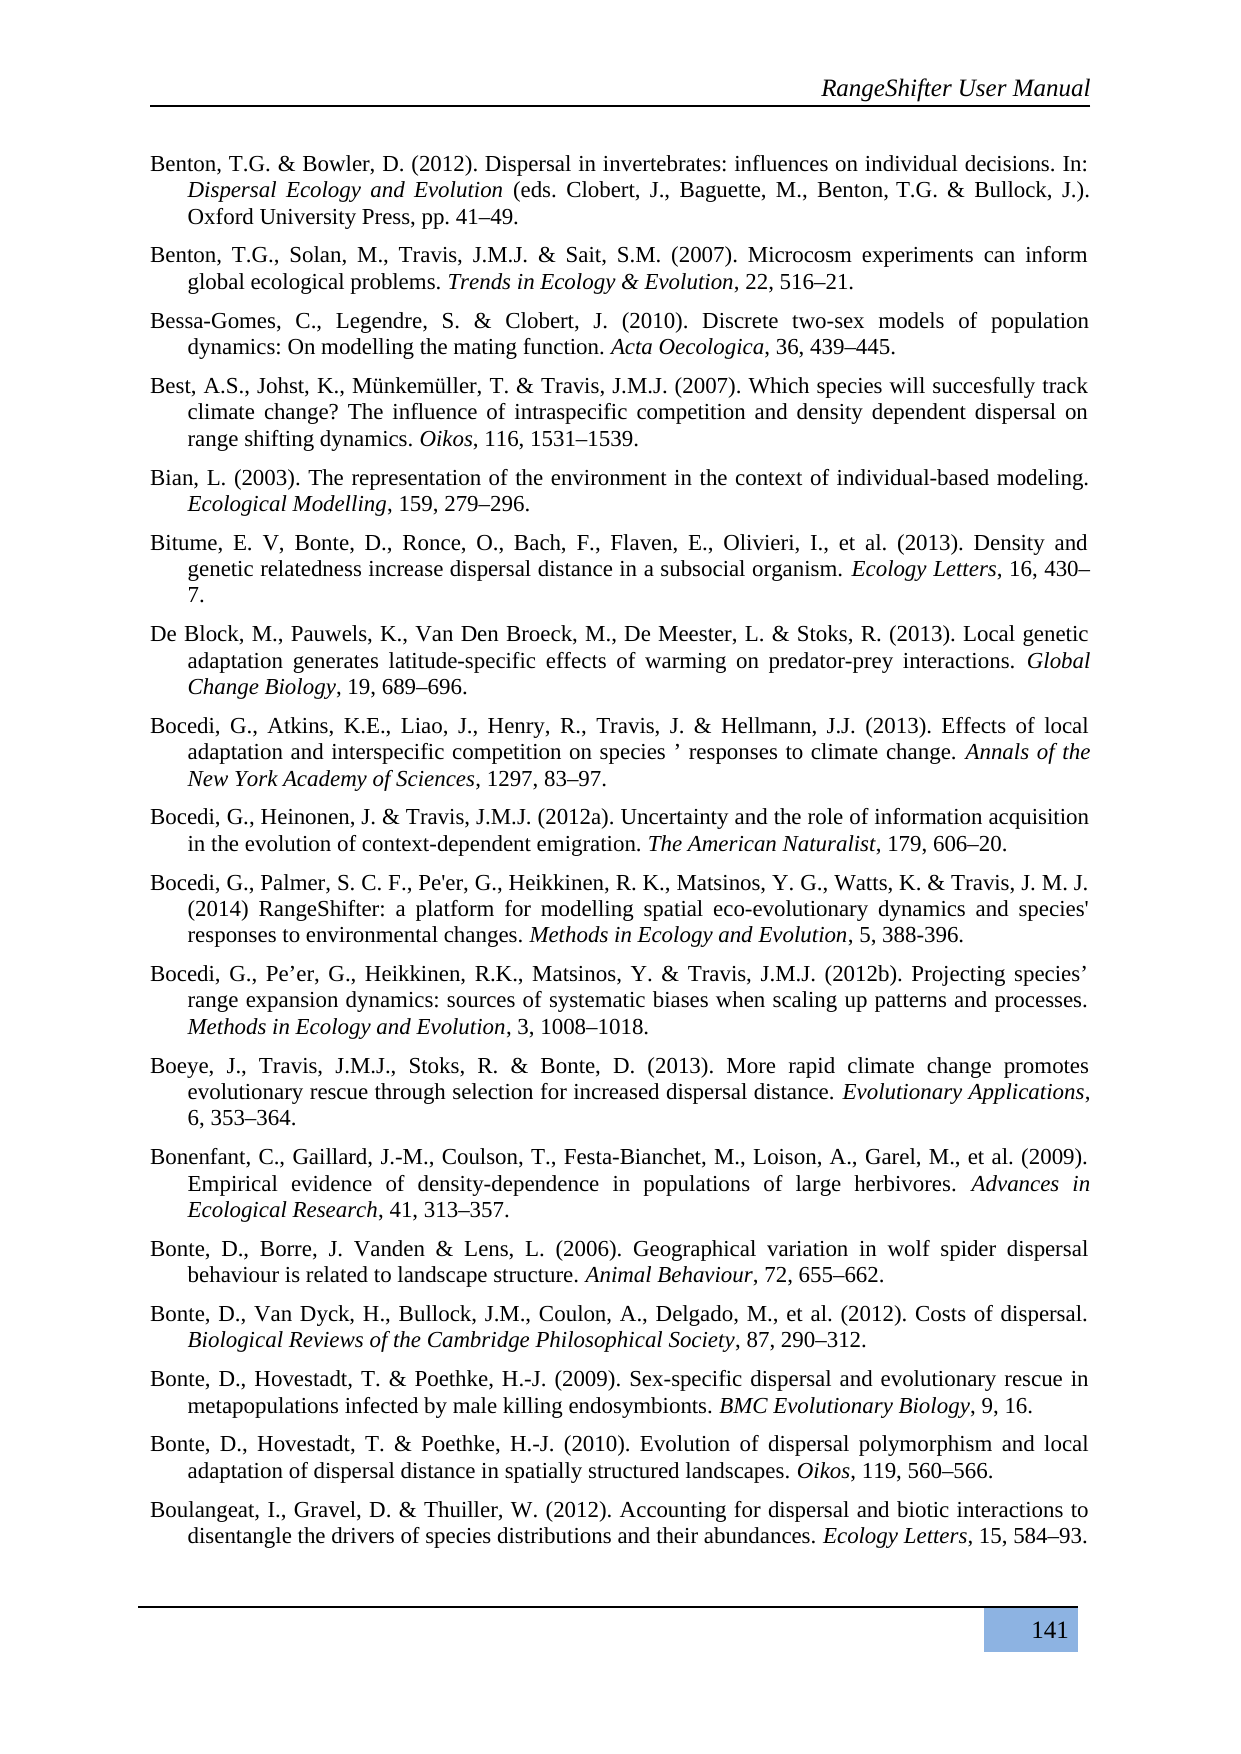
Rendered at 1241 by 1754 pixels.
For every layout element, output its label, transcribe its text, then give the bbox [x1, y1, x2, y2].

text Boeye, J., Travis, J.M.J., Stoks, R. & Bonte, D. (2013). More rapid climate change promotes evolutionary rescue through selection for increased dispersal distance. Evolutionary Applications, 6, 353–364. [150, 1052, 1090, 1131]
text Benton, T.G. & Bowler, D. (2012). Dispersal in invertebrates: influences on individual decisions. In: Dispersal Ecology and Evolution (eds. Clobert, J., Baguette, M., Benton, T.G. & Bullock, J.). Oxford University Press, pp. 41–49. [150, 150, 1090, 229]
text Benton, T.G., Solan, M., Travis, J.M.J. & Sait, S.M. (2007). Microcosm experiments can inform global ecological problems. Trends in Ecology & Evolution, 22, 516–21. [150, 242, 1090, 294]
text Bonte, D., Van Dyck, H., Bullock, J.M., Coulon, A., Delgado, M., et al. (2012). Costs of dispersal. Biological Reviews of the Cambridge Philosophical Society, 87, 290–312. [150, 1300, 1090, 1353]
text Best, A.S., Johst, K., Münkemüller, T. & Travis, J.M.J. (2007). Which species will succesfully track climate change? The influence of intraspecific competition and density dependent dispersal on range shifting dynamics. Oikos, 116, 1531–1539. [150, 372, 1090, 451]
text Bonenfant, C., Gaillard, J.-M., Coulson, T., Festa-Bianchet, M., Loison, A., Garel, M., et al. (2009). Empirical evidence of density-dependence in populations of large herbivores. Advances in Ecological Research, 41, 313–357. [150, 1143, 1090, 1222]
text Bonte, D., Borre, J. Vanden & Lens, L. (2006). Geographical variation in wolf spider dispersal behaviour is related to landscape structure. Animal Behaviour, 72, 655–662. [150, 1235, 1090, 1288]
text Bocedi, G., Atkins, K.E., Liao, J., Henry, R., Travis, J. & Hellmann, J.J. (2013). Effects of local adaptation and interspecific competition on species ’ responses to climate change. Annals of the New York Academy of Sciences, 1297, 83–97. [150, 712, 1090, 791]
text Boulangeat, I., Gravel, D. & Thuiller, W. (2012). Accounting for dispersal and biotic interactions to disentangle the drivers of species distributions and their abundances. Ecology Letters, 15, 584–93. [150, 1496, 1090, 1548]
text Bonte, D., Hovestadt, T. & Poethke, H.-J. (2010). Evolution of dispersal polymorphism and local adaptation of dispersal distance in spatially structured landscapes. Oikos, 119, 560–566. [150, 1431, 1090, 1483]
text Bocedi, G., Pe’er, G., Heikkinen, R.K., Matsinos, Y. & Travis, J.M.J. (2012b). Projecting species’ range expansion dynamics: sources of systematic biases when scaling up patterns and processes. Methods in Ecology and Evolution, 3, 1008–1018. [150, 960, 1090, 1039]
text Bocedi, G., Heinonen, J. & Travis, J.M.J. (2012a). Uncertainty and the role of information acquisition in the evolution of context-dependent emigration. The American Naturalist, 179, 606–20. [150, 803, 1090, 856]
text Bitume, E. V, Bonte, D., Ronce, O., Bach, F., Flaven, E., Olivieri, I., et al. (2013). Density and genetic relatedness increase dispersal distance in a subsocial organism. Ecology Letters, 16, 430–7. [150, 529, 1090, 608]
text Bessa-Gomes, C., Legendre, S. & Clobert, J. (2010). Discrete two-sex models of population dynamics: On modelling the mating function. Acta Oecologica, 36, 439–445. [150, 307, 1090, 359]
text De Block, M., Pauwels, K., Van Den Broeck, M., De Meester, L. & Stoks, R. (2013). Local genetic adaptation generates latitude-specific effects of warming on predator-prey interactions. Global Change Biology, 19, 689–696. [150, 620, 1090, 699]
text Bocedi, G., Palmer, S. C. F., Pe'er, G., Heikkinen, R. K., Matsinos, Y. G., Watts, K. & Travis, J. M. J. (2014) RangeShifter: a platform for modelling spatial eco-evolutionary dynamics and species' responses to environmental changes. Methods in Ecology and Evolution, 5, 388-396. [150, 869, 1090, 948]
text Bonte, D., Hovestadt, T. & Poethke, H.-J. (2009). Sex-specific dispersal and evolutionary rescue in metapopulations infected by male killing endosymbionts. BMC Evolutionary Biology, 9, 16. [150, 1365, 1090, 1418]
text Bian, L. (2003). The representation of the environment in the context of individual-based modeling. Ecological Modelling, 159, 279–296. [150, 463, 1090, 516]
